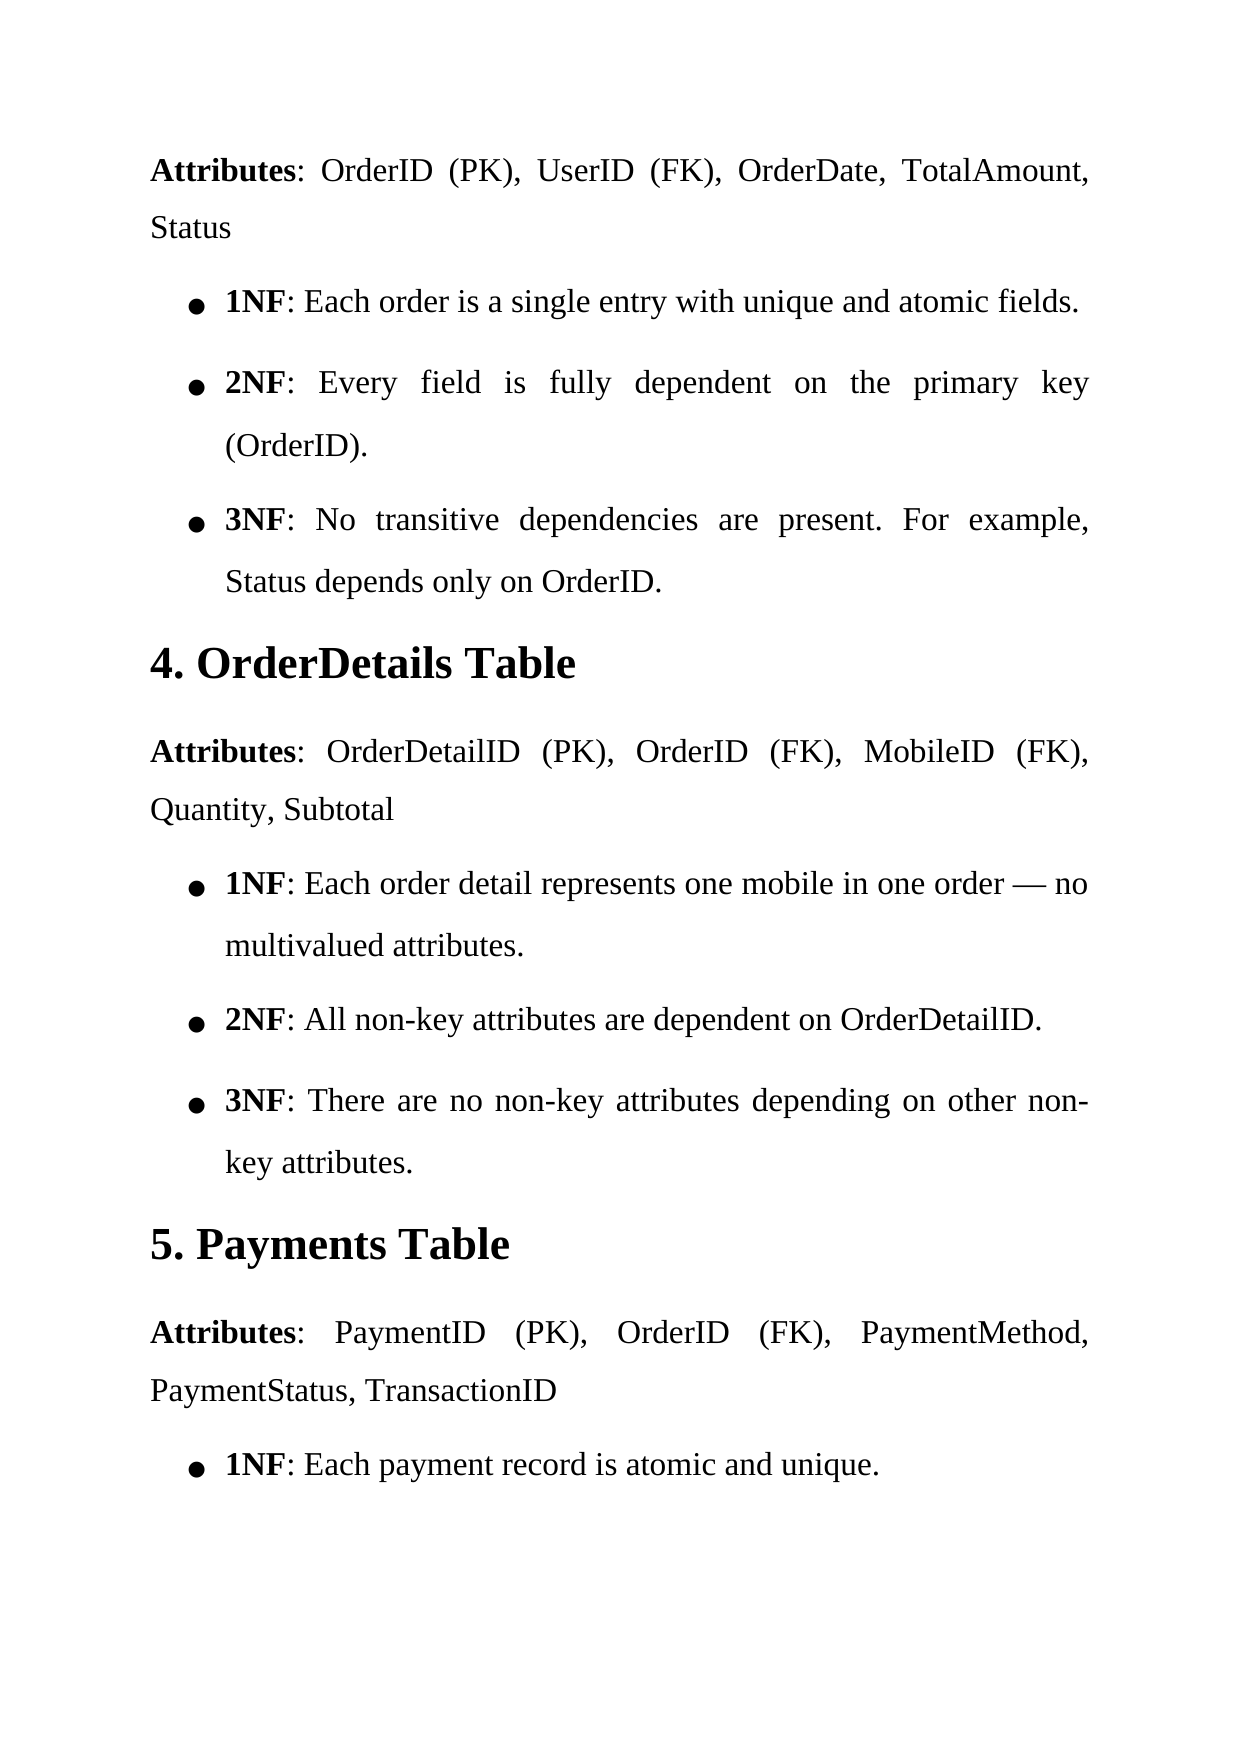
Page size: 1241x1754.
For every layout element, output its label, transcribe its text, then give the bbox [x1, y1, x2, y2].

list 3NF: No transitive dependencies are present. For example, Status depends only on OrderID. [187, 499, 1090, 600]
list 3NF: There are no non-key attributes depending on other non-key attributes. [187, 1080, 1090, 1181]
list 2NF: All non-key attributes are dependent on OrderDetailID. [187, 999, 1090, 1042]
list 1NF: Each order is a single entry with unique and atomic fields. [187, 282, 1090, 325]
list 1NF: Each payment record is atomic and unique. [187, 1444, 1090, 1487]
list 2NF: Every field is fully dependent on the primary key (OrderID). [187, 363, 1090, 463]
text Attributes: OrderDetailID (PK), OrderID (FK), MobileID (FK), Quantity, Subtotal [150, 731, 1090, 827]
text 5. Payments Table [150, 1217, 1090, 1269]
text Attributes: PaymentID (PK), OrderID (FK), PaymentMethod, PaymentStatus, TransactionID [150, 1312, 1090, 1408]
list 1NF: Each order detail represents one mobile in one order — no multivalued attributes. [187, 863, 1090, 963]
text 4. OrderDetails Table [150, 636, 1090, 688]
text Attributes: OrderID (PK), UserID (FK), OrderDate, TotalAmount, Status [150, 150, 1090, 246]
